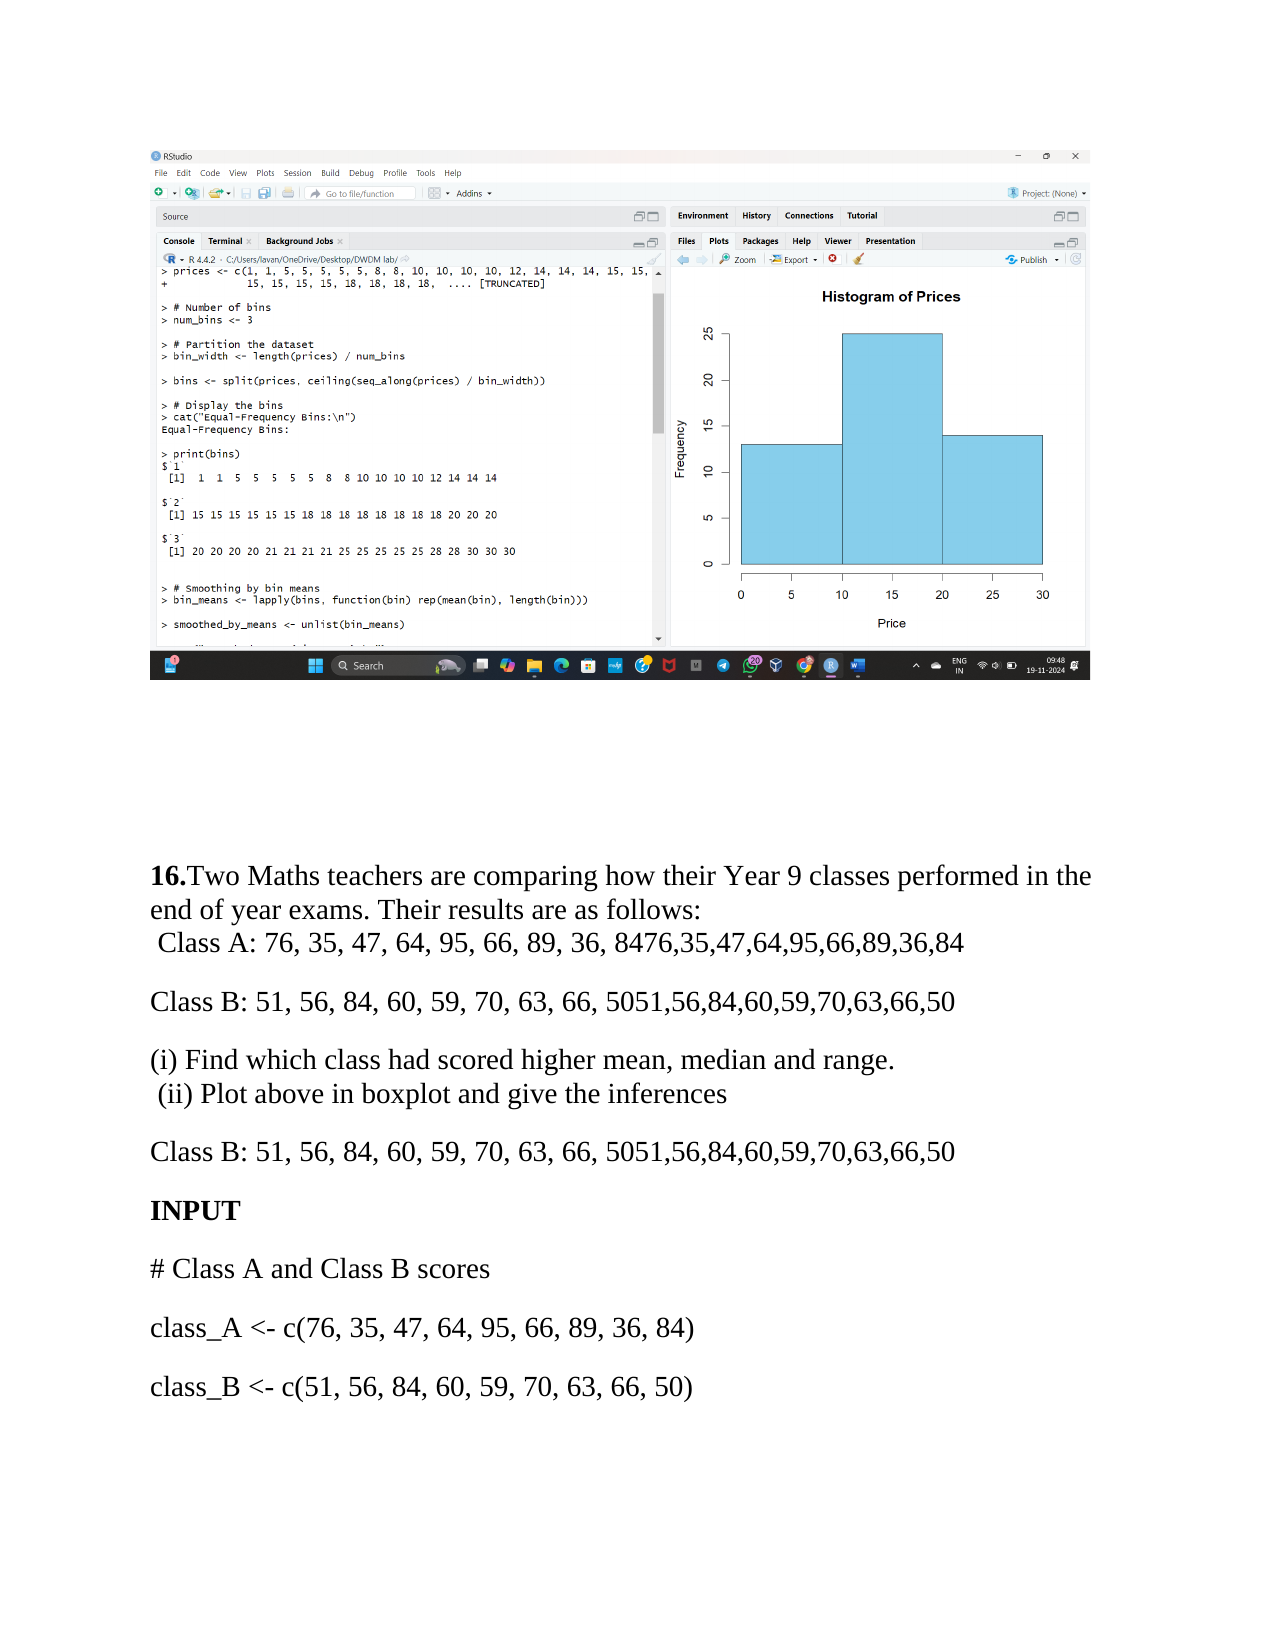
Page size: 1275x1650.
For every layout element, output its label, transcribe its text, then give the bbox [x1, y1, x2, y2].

text Class B: 51, 56, 84, 60, 59, 70, 63, 66, 5051,56,84,60,59,70,63,66,50 [150, 984, 1125, 1017]
text class_A <- c(76, 35, 47, 64, 95, 66, 89, 36, 84) [150, 1310, 1125, 1344]
text INPUT [150, 1193, 1125, 1227]
text Class B: 51, 56, 84, 60, 59, 70, 63, 66, 5051,56,84,60,59,70,63,66,50 [150, 1134, 1125, 1168]
text class_B <- c(51, 56, 84, 60, 59, 70, 63, 66, 50) [150, 1369, 1125, 1402]
picture [150, 150, 1091, 680]
text (i) Find which class had scored higher mean, median and range. (ii) Plot above in boxplot and give the inferences [150, 1042, 1125, 1109]
text # Class A and Class B scores [150, 1252, 1125, 1285]
text 16.Two Maths teachers are comparing how their Year 9 classes performed in the end of year exams. Their results are as follows: Class A: 76, 35, 47, 64, 95, 66, 89, 36, 8476,35,47,64,95,66,89,36,84 [150, 858, 1125, 959]
